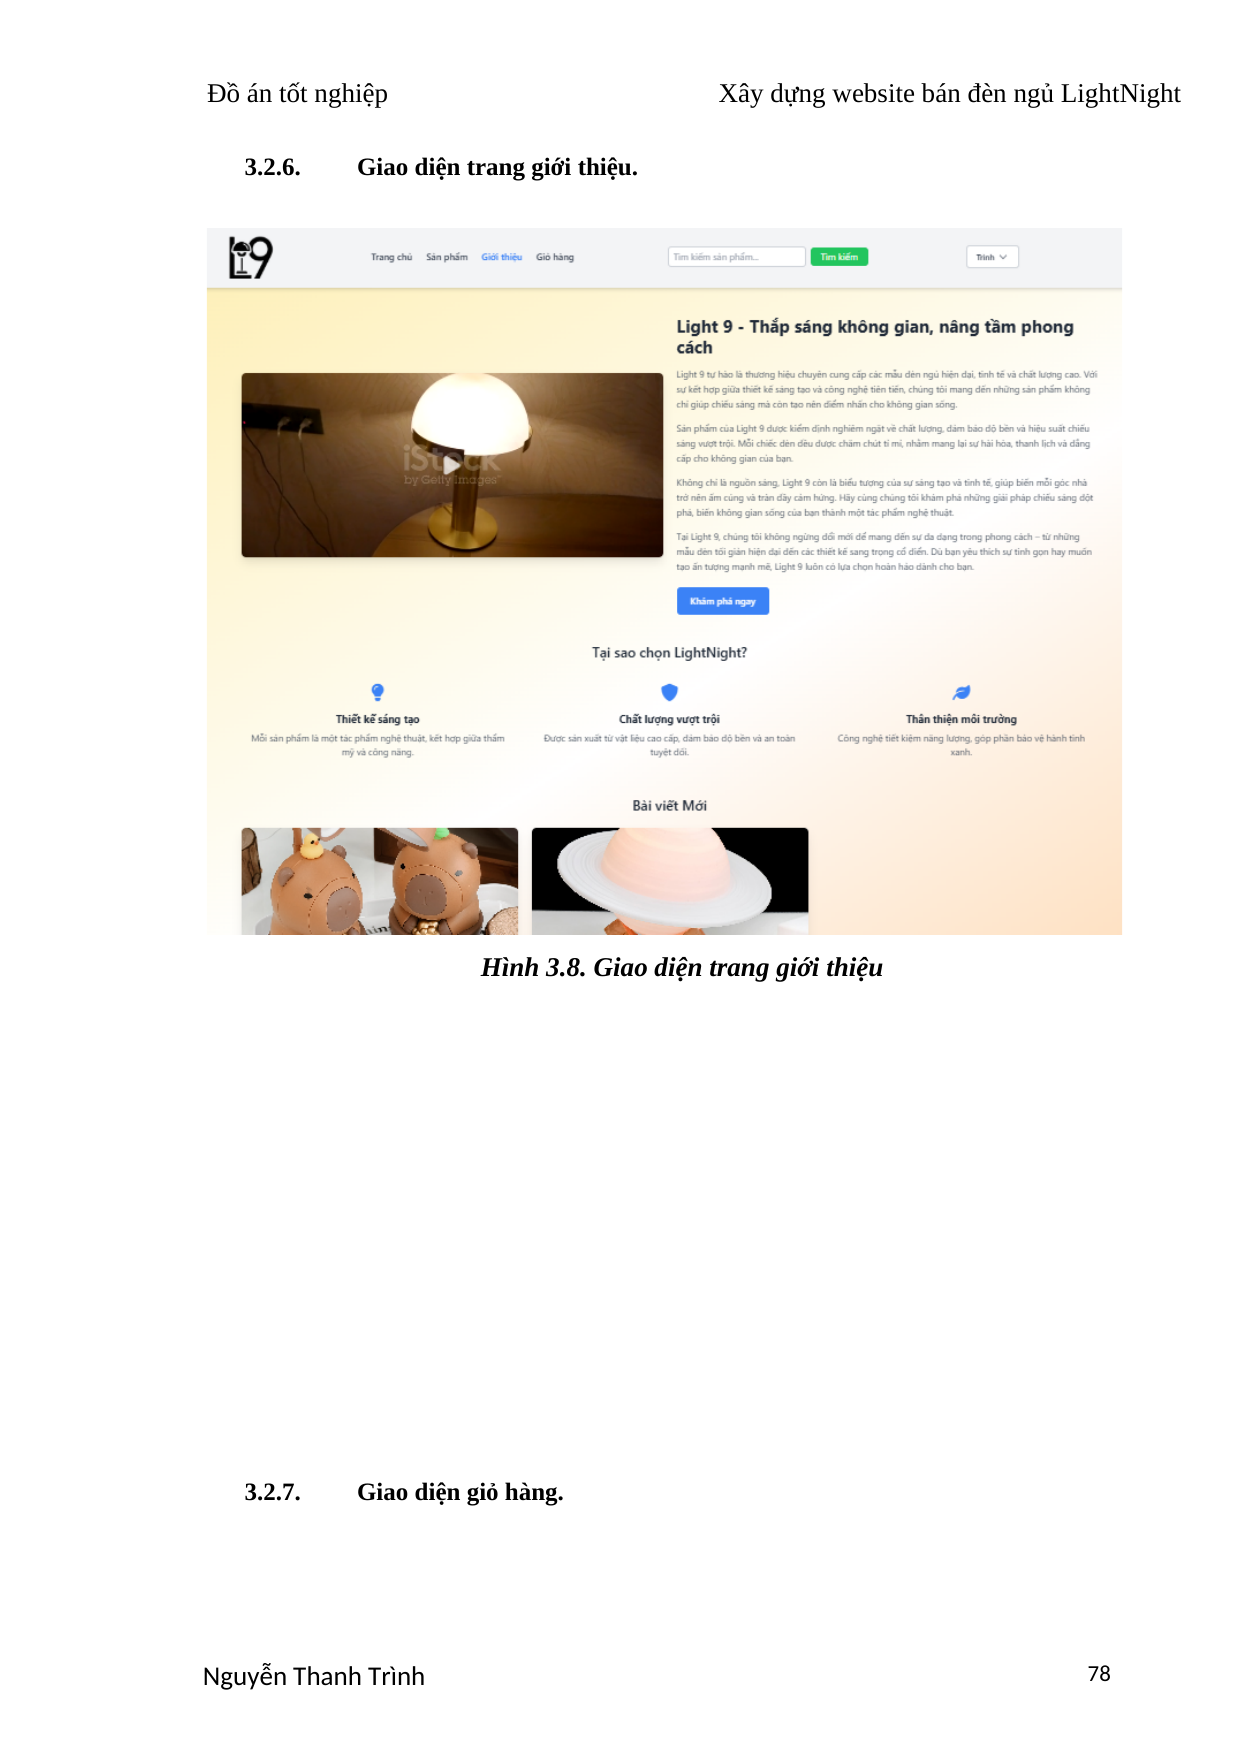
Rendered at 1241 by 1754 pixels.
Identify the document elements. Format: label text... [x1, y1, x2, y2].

picture [206, 228, 1123, 935]
subtitle Giao diện trang giới thiệu. [244, 152, 1122, 181]
text Hình 3.8. Giao diện trang giới thiệu [244, 951, 1122, 982]
subtitle Giao diện giỏ hàng. [244, 1477, 1122, 1506]
